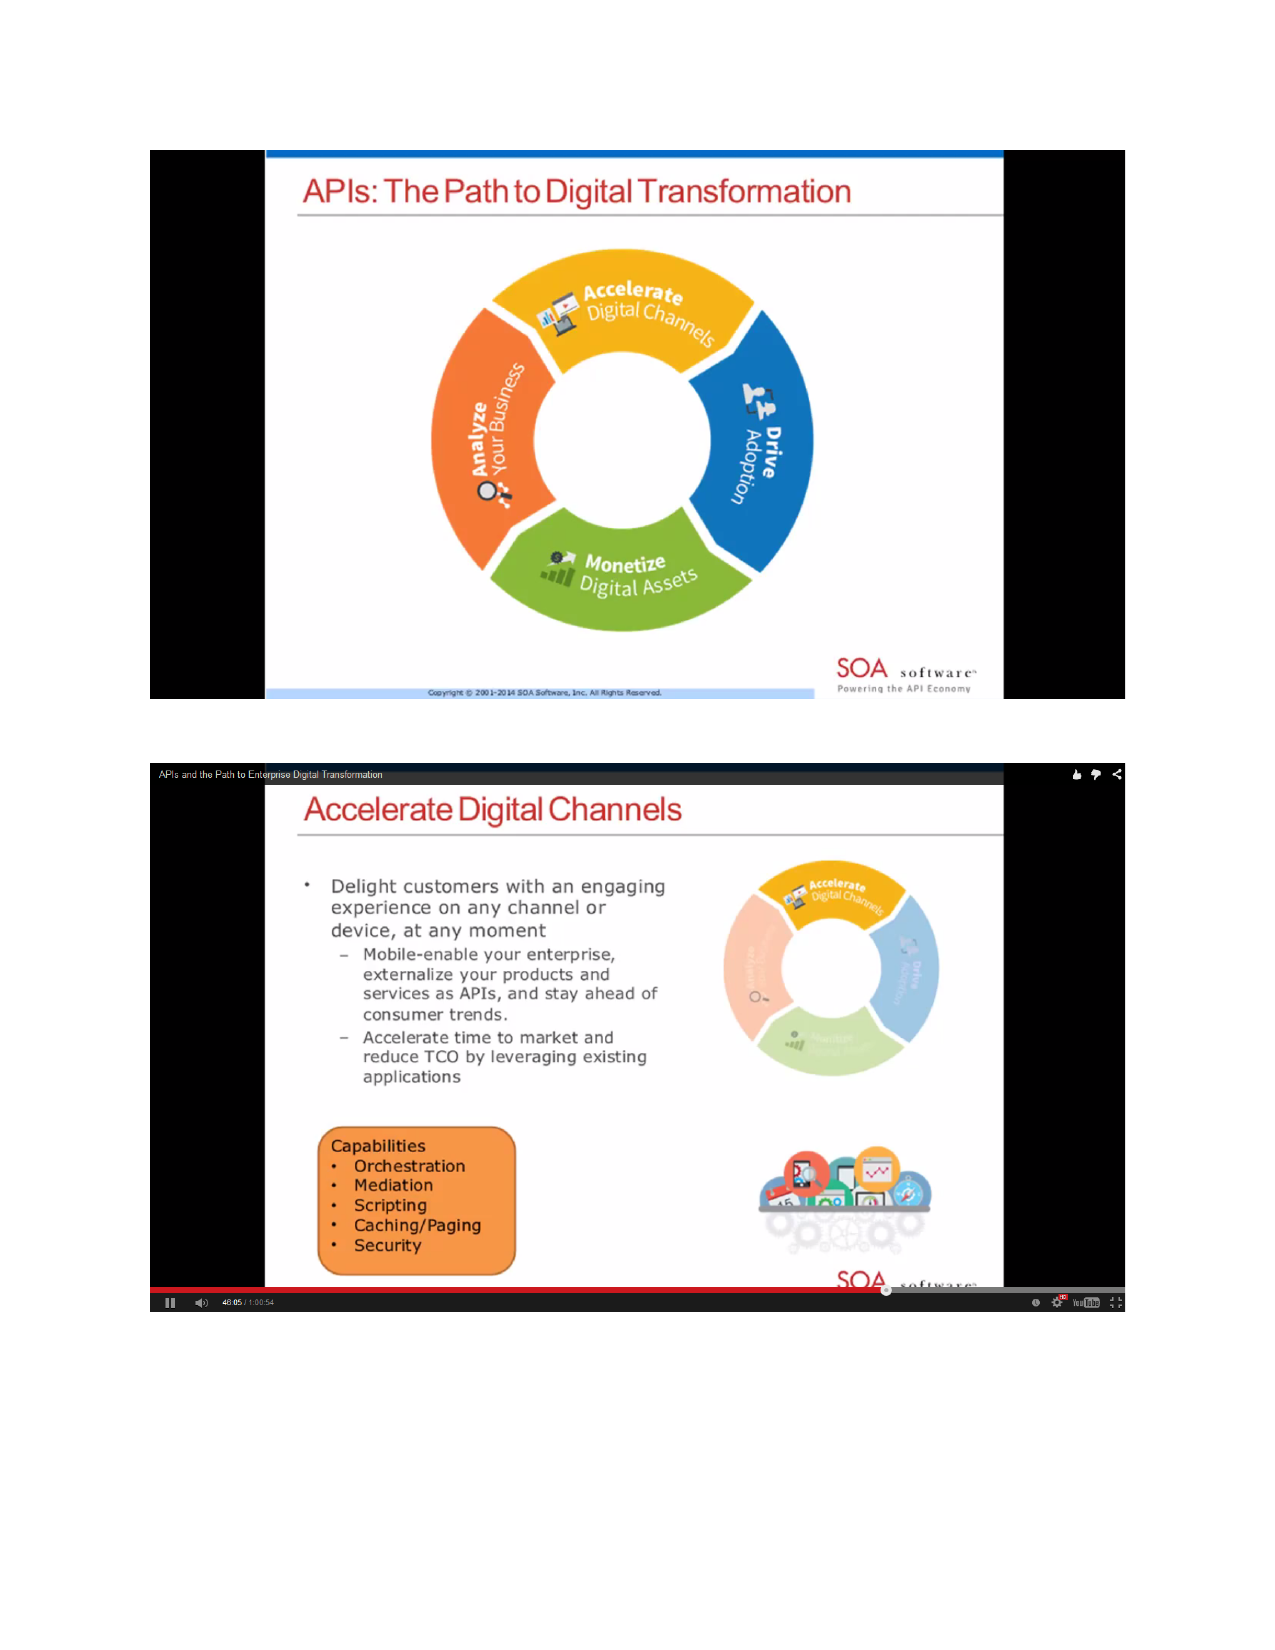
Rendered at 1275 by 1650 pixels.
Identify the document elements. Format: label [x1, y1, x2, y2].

picture [150, 763, 1125, 1312]
picture [150, 150, 1125, 699]
